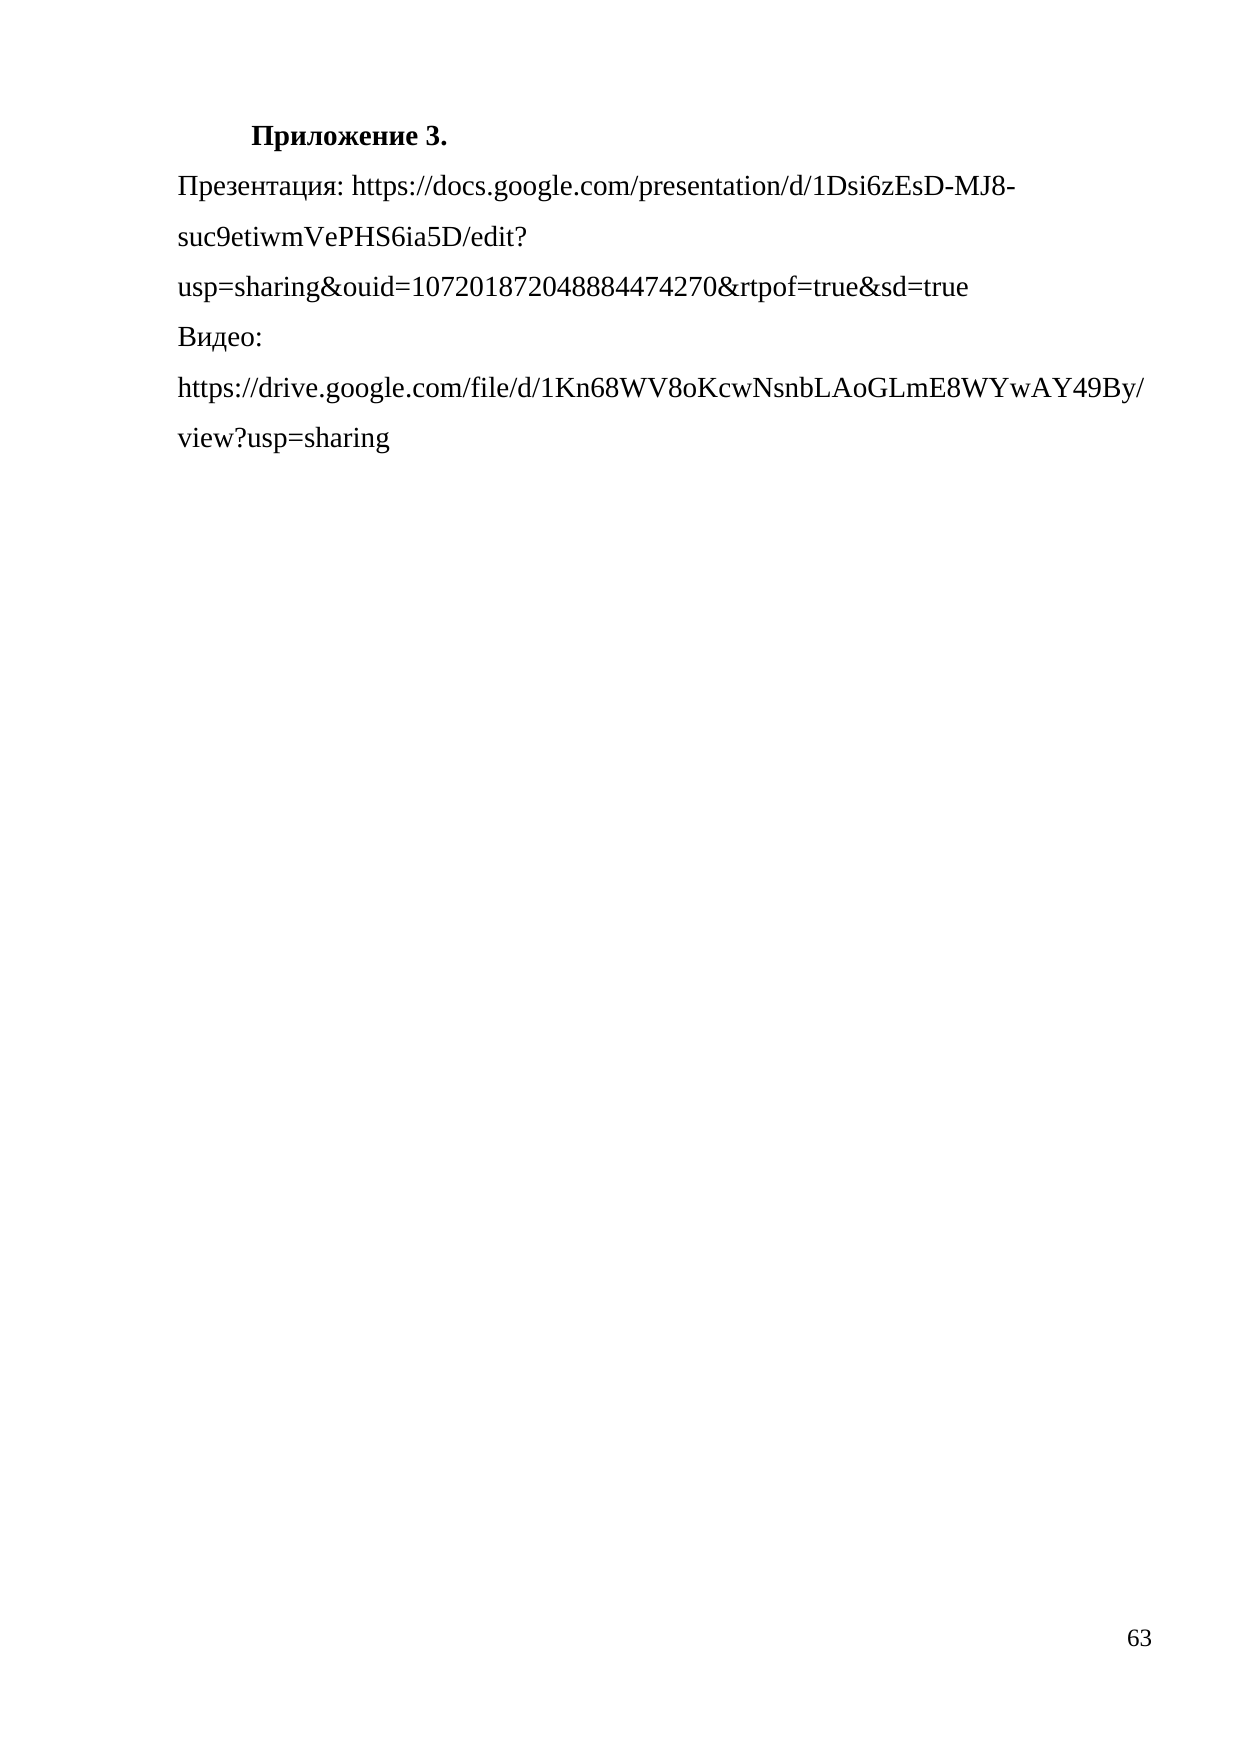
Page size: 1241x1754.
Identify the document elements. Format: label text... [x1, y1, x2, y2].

text Видео: https://drive.google.com/file/d/1Kn68WV8oKcwNsnbLAoGLmE8WYwAY49By/view?usp=sharing [177, 319, 1152, 453]
text Презентация: https://docs.google.com/presentation/d/1Dsi6zEsD-MJ8-suc9etiwmVePHS6ia5D/edit?usp=sharing&ouid=107201872048884474270&rtpof=true&sd=true [177, 168, 1152, 303]
text Приложение 3. [177, 118, 1152, 152]
